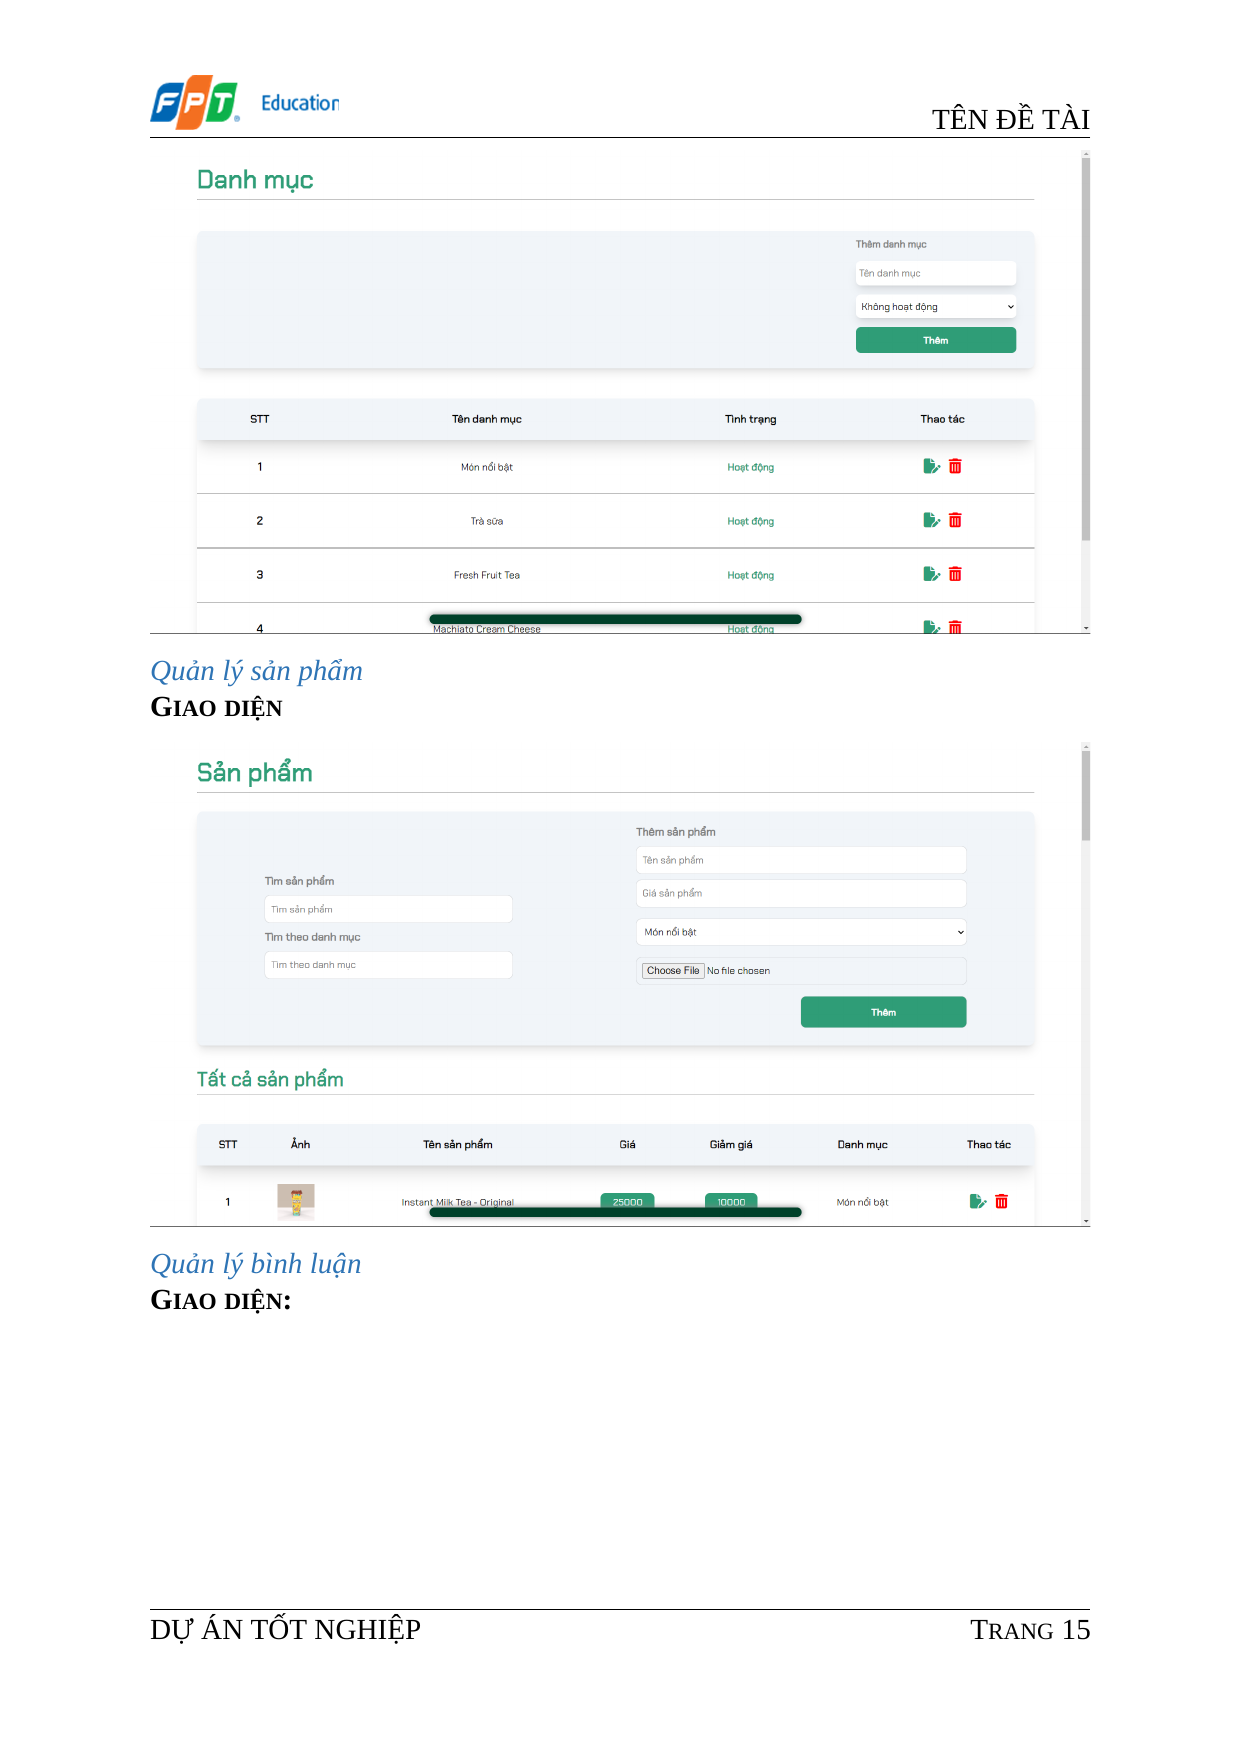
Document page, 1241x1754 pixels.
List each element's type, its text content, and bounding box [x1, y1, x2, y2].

picture [150, 742, 1091, 1227]
subtitle Quản lý bình luận [150, 1246, 1090, 1280]
subtitle Quản lý sản phẩm [150, 653, 1090, 687]
text Giao diện [150, 689, 1090, 723]
picture [150, 75, 339, 130]
picture [150, 150, 1091, 634]
text Giao diện: [150, 1282, 1090, 1316]
